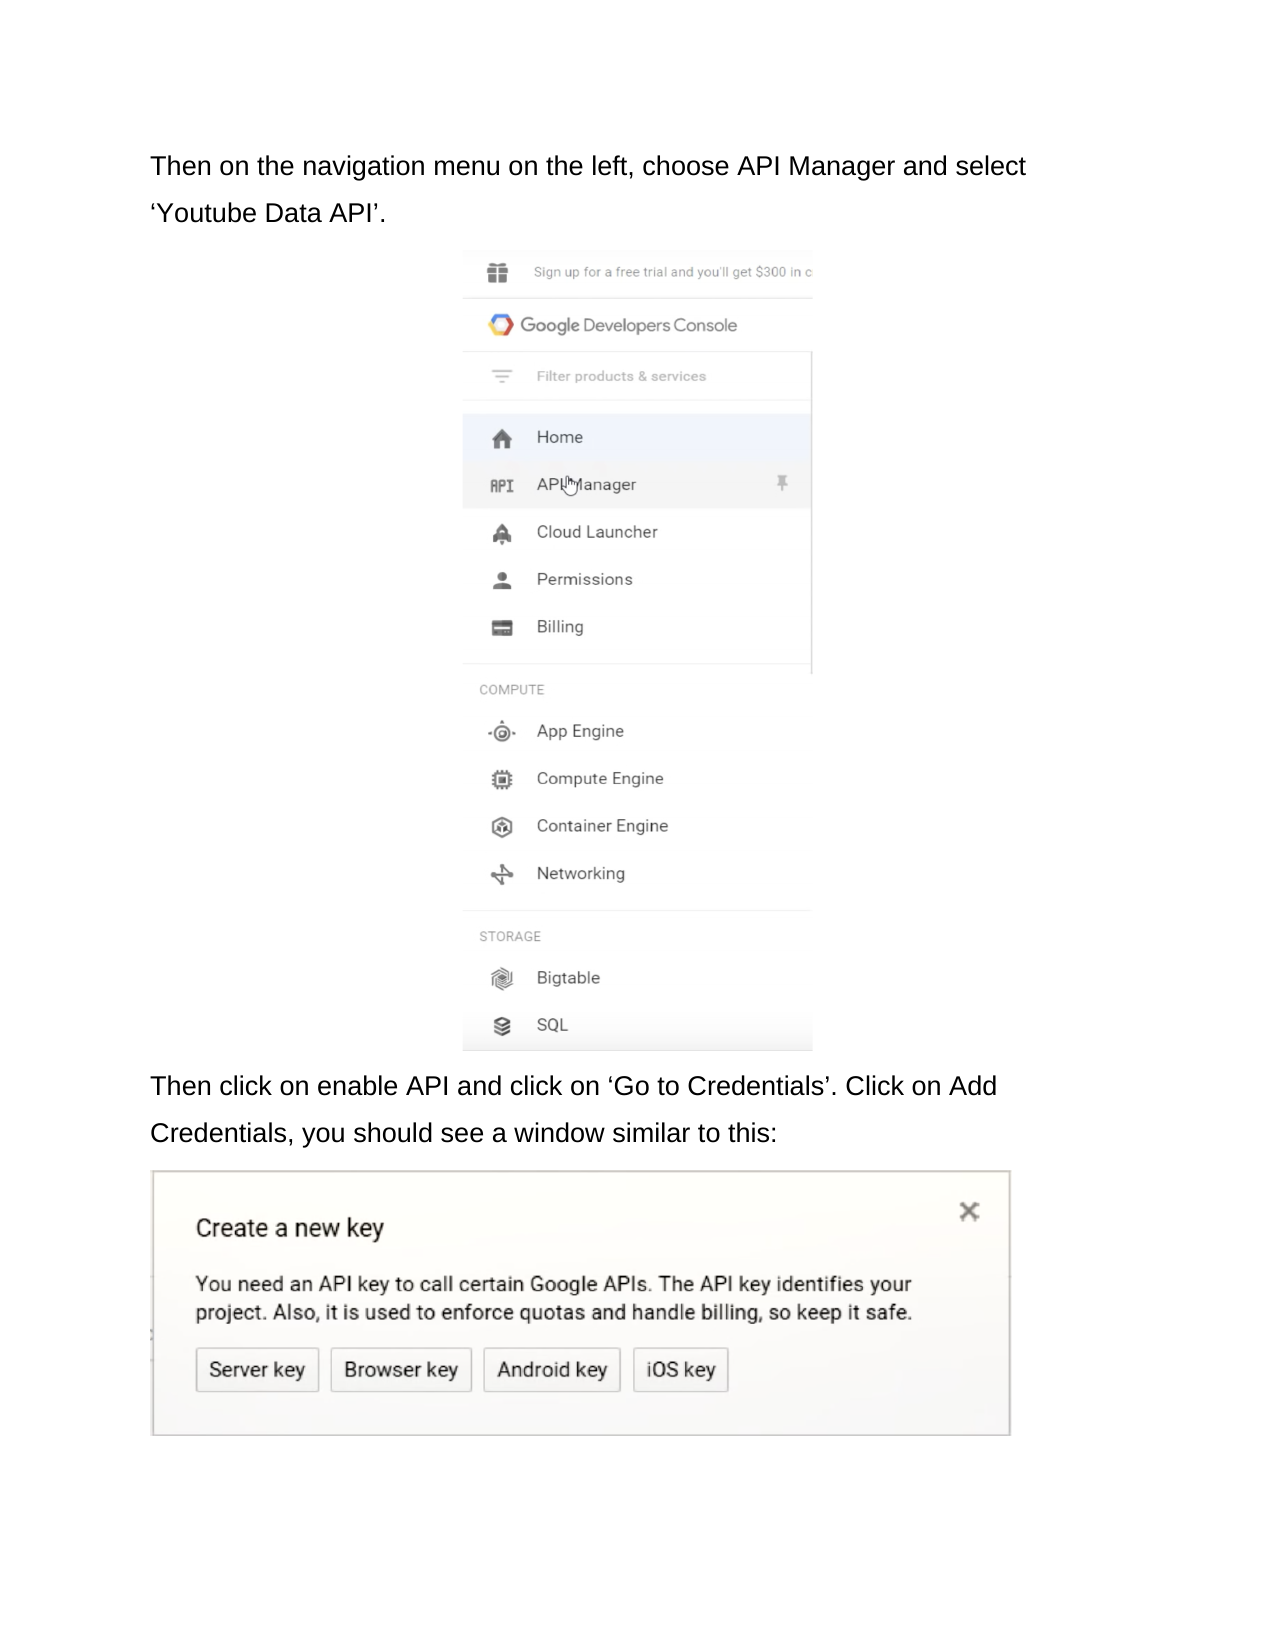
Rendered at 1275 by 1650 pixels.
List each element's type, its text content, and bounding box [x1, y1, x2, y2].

text Then click on enable API and click on ‘Go to Credentials’. Click on Add Credentials, you should see a window similar to this: [150, 1070, 1125, 1148]
text Then on the navigation menu on the left, choose API Manager and select ‘Youtube Data API’. [150, 150, 1125, 228]
picture [150, 1170, 1012, 1436]
picture [462, 250, 813, 1051]
